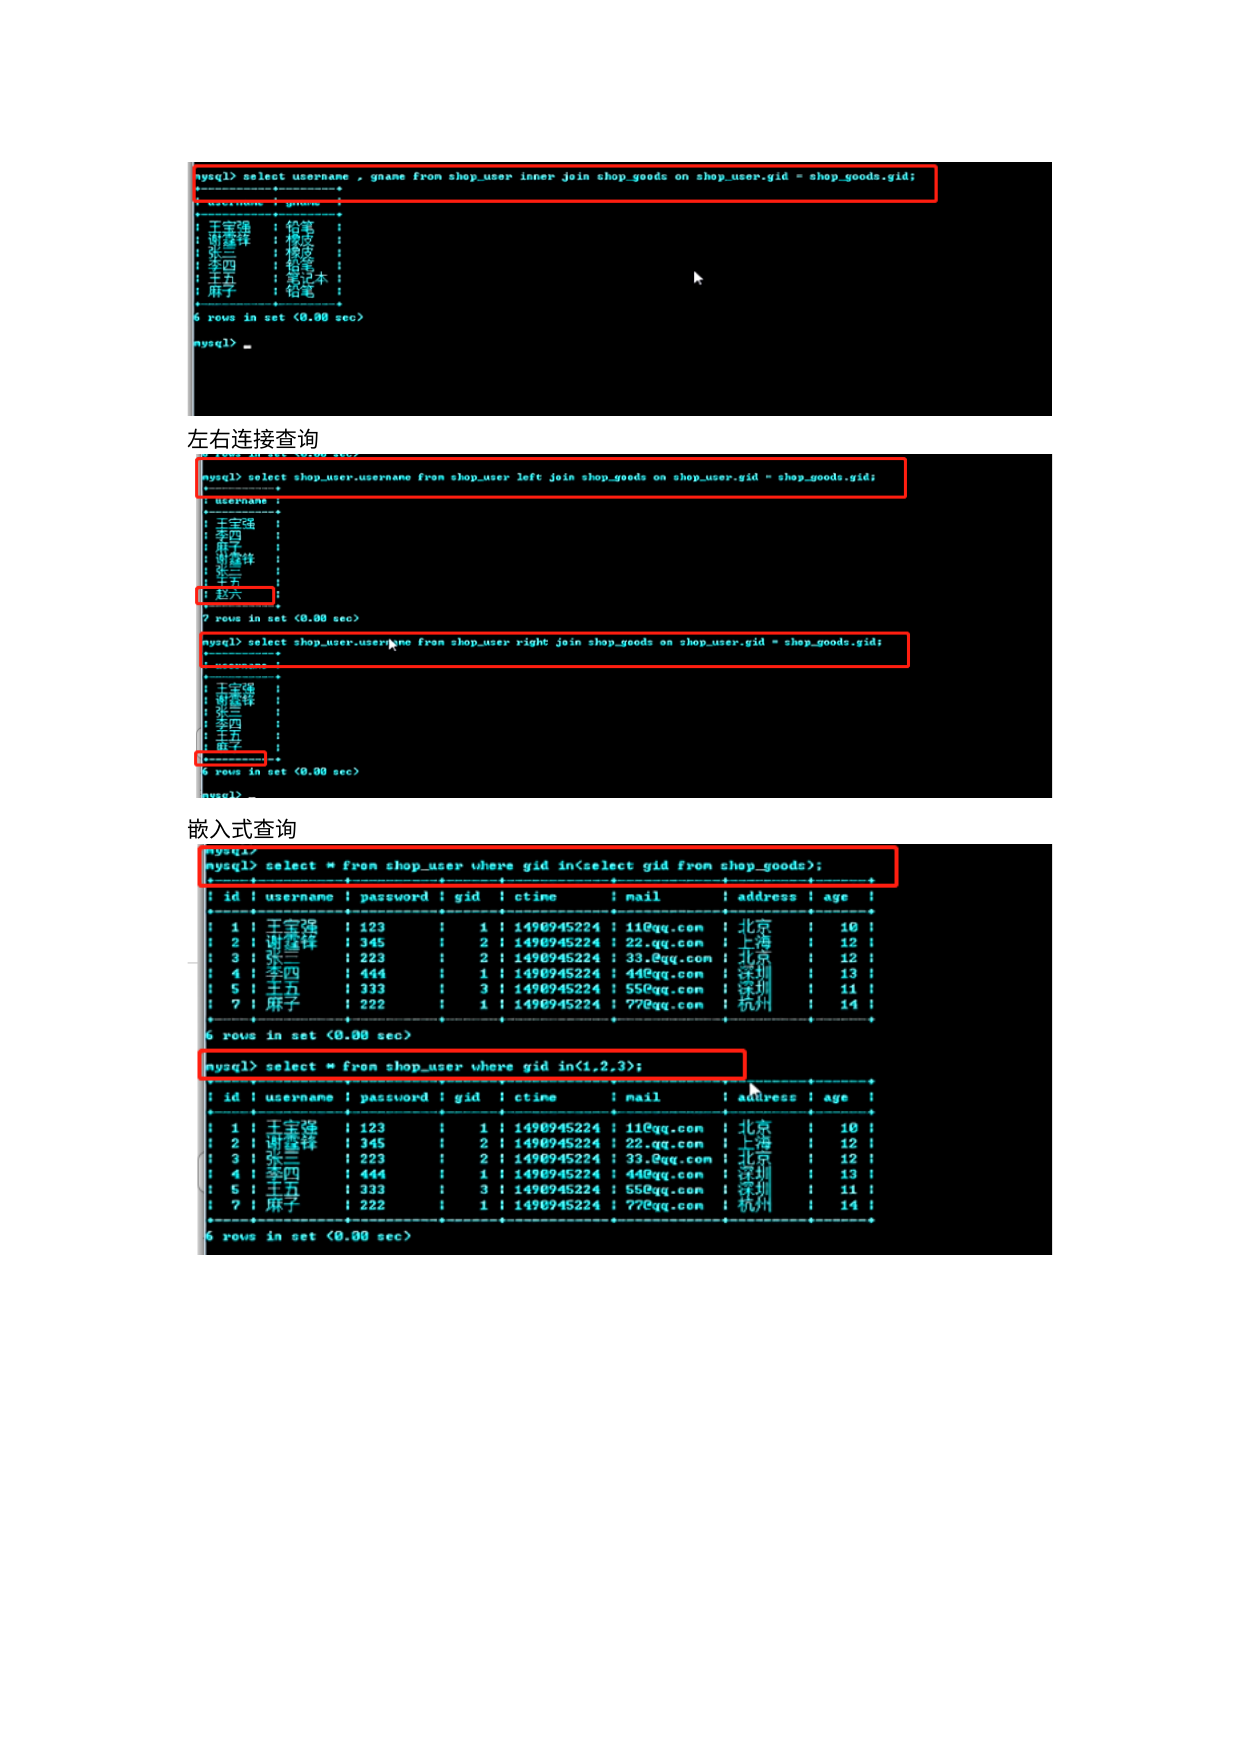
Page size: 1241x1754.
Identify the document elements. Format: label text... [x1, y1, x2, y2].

text 嵌入式查询 [187, 812, 1053, 844]
text 左右连接查询 [187, 422, 1053, 454]
picture [187, 162, 1052, 416]
picture [187, 454, 1053, 798]
picture [187, 844, 1053, 1255]
